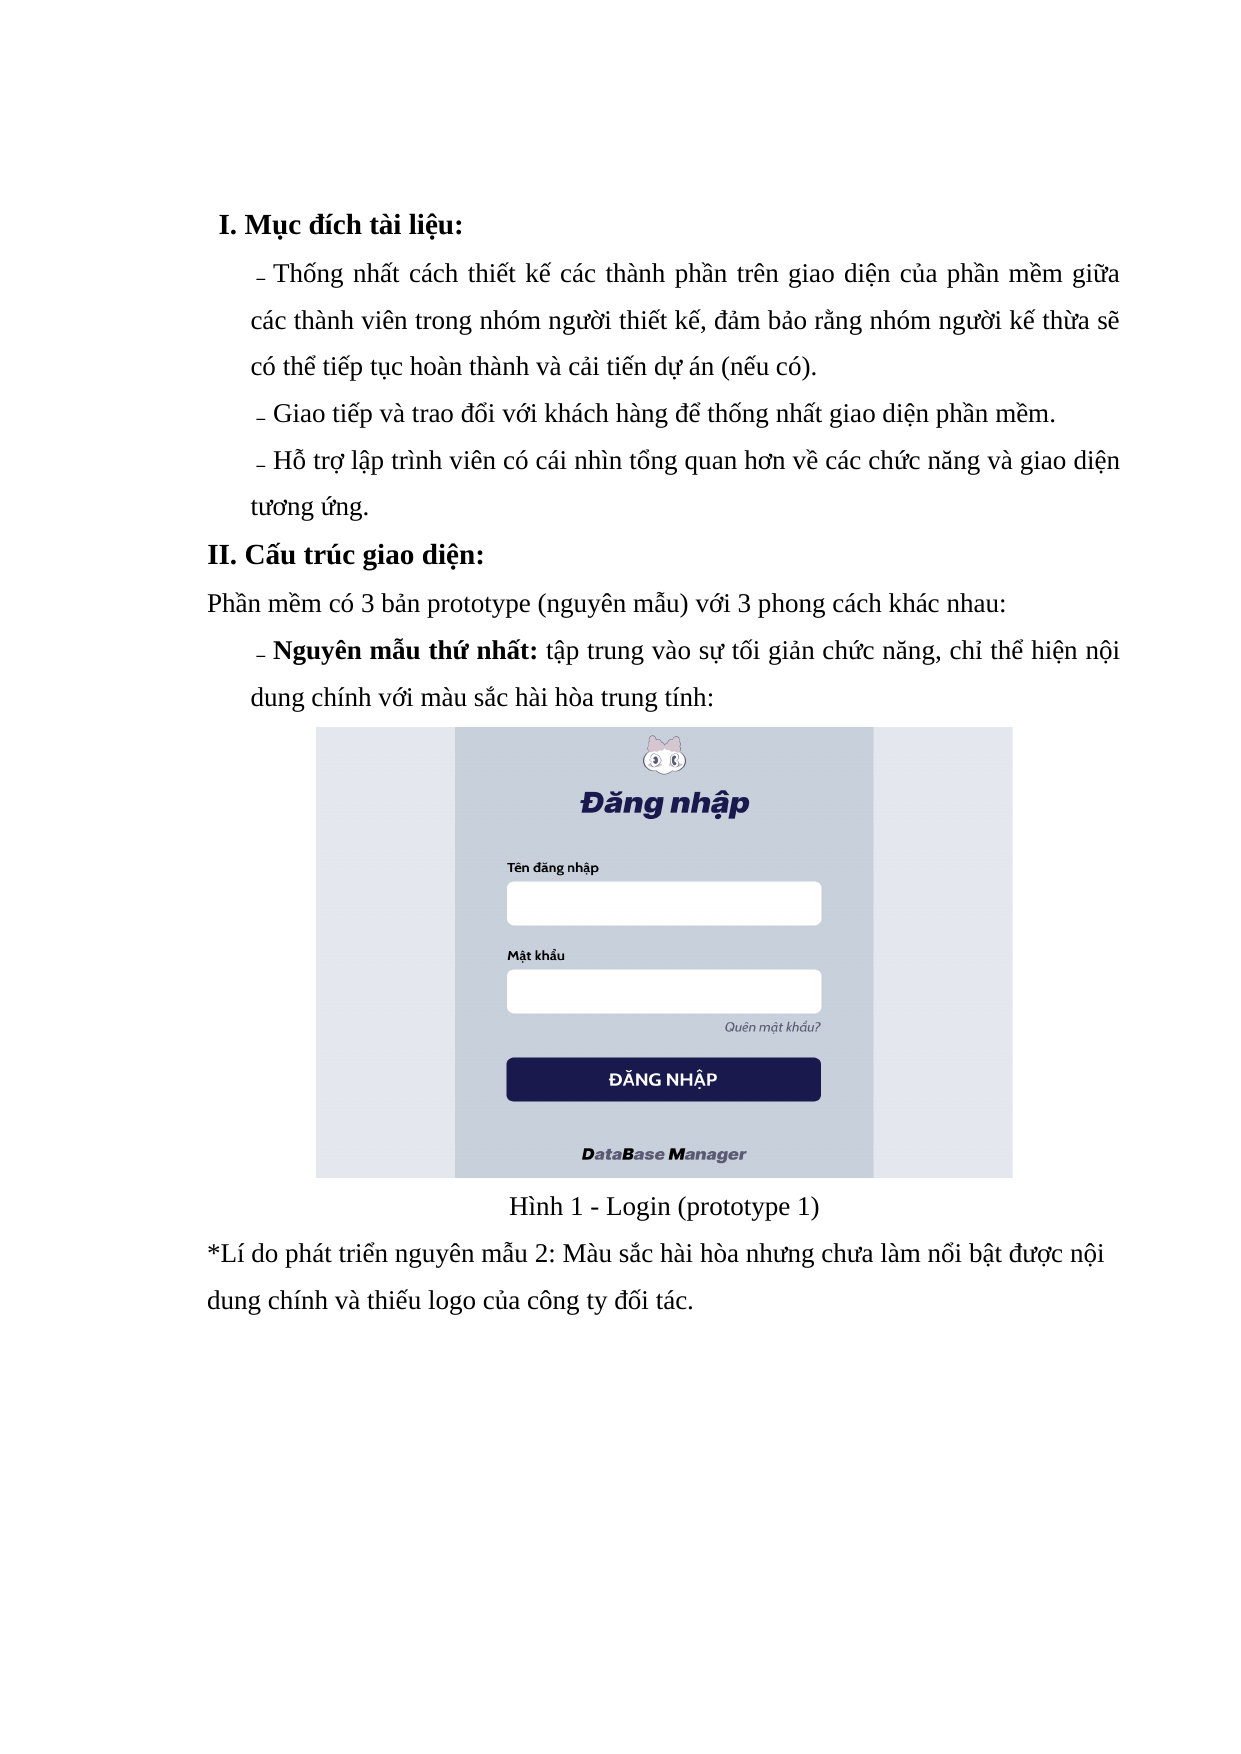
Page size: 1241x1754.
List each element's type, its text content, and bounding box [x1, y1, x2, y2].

list Hỗ trợ lập trình viên có cái nhìn tổng quan hơn về các chức năng và giao diện tương ứng. [250, 444, 1122, 522]
text Hình 1 - Login (prototype 1) [207, 1191, 1122, 1222]
text *Lí do phát triển nguyên mẫu 2: Màu sắc hài hòa nhưng chưa làm nổi bật được nội dung chính và thiếu logo của công ty đối tác. [207, 1237, 1122, 1315]
list Giao tiếp và trao đổi với khách hàng để thống nhất giao diện phần mềm. [250, 397, 1122, 428]
list Mục đích tài liệu: [244, 207, 1122, 240]
list Nguyên mẫu thứ nhất: tập trung vào sự tối giản chức năng, chỉ thể hiện nội dung chính với màu sắc hài hòa trung tính: [250, 634, 1122, 712]
list Cấu trúc giao diện: [244, 537, 1122, 571]
list Thống nhất cách thiết kế các thành phần trên giao diện của phần mềm giữa các thành viên trong nhóm người thiết kế, đảm bảo rằng nhóm người kế thừa sẽ có thể tiếp tục hoàn thành và cải tiến dự án (nếu có). [250, 257, 1122, 382]
picture [315, 727, 1013, 1178]
text Phần mềm có 3 bản prototype (nguyên mẫu) với 3 phong cách khác nhau: [207, 587, 1122, 618]
